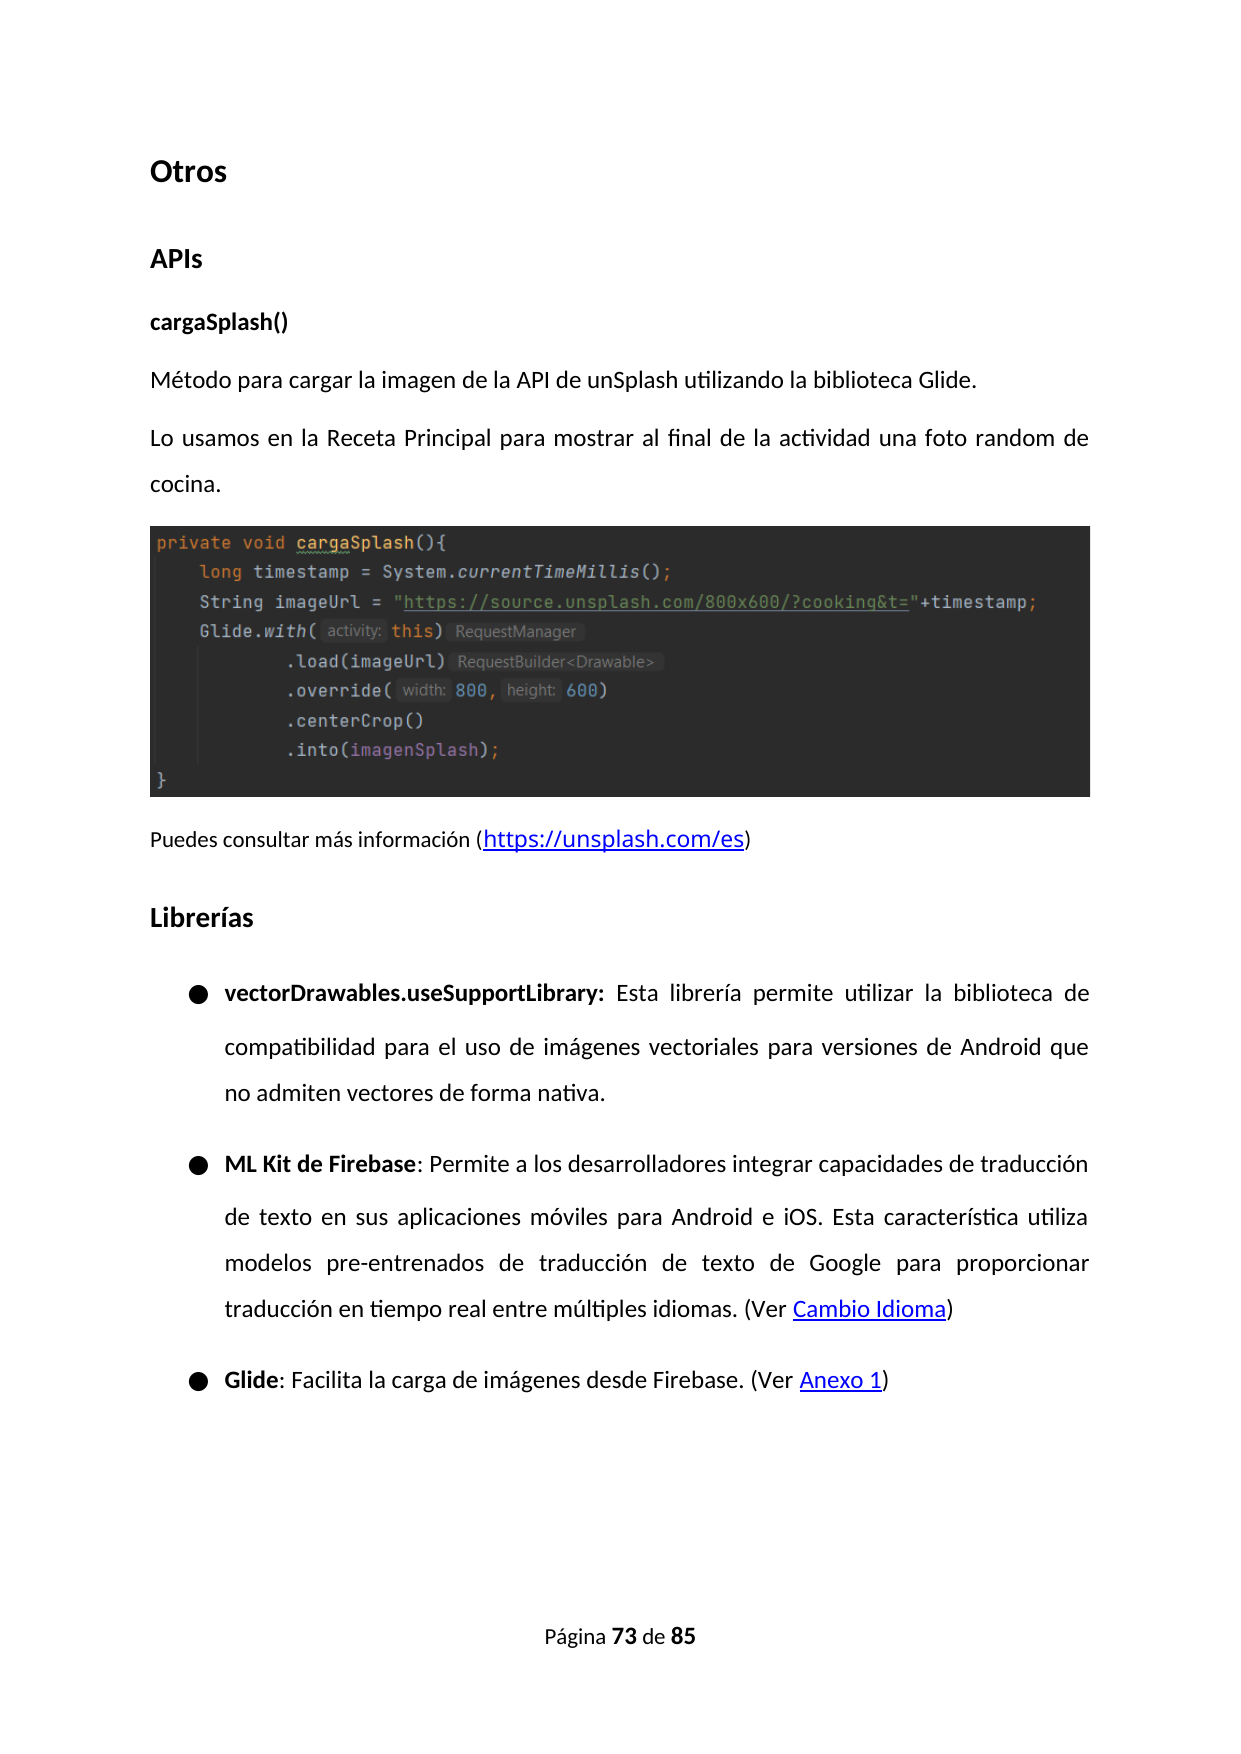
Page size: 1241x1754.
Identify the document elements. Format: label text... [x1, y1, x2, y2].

text Puedes consultar más información (https://unsplash.com/es) [150, 823, 1090, 854]
list Glide: Facilita la carga de imágenes desde Firebase. (Ver Anexo 1) [187, 1351, 1090, 1402]
list ML Kit de Firebase: Permite a los desarrolladores integrar capacidades de traducción de texto en sus aplicaciones móviles para Android e iOS. Esta característica utiliza modelos pre-entrenados de traducción de texto de Google para proporcionar traducción en tiempo real entre múltiples idiomas. (Ver Cambio Idioma) [187, 1135, 1090, 1323]
text Método para cargar la imagen de la API de unSplash utilizando la biblioteca Glide. [150, 364, 1090, 395]
text Lo usamos en la Receta Principal para mostrar al final de la actividad una foto random de cocina. [150, 423, 1090, 499]
subtitle Librerías [150, 899, 1090, 934]
subtitle APIs [150, 240, 1090, 276]
picture [150, 526, 1091, 797]
list vectorDrawables.useSupportLibrary: Esta librería permite utilizar la biblioteca de compatibilidad para el uso de imágenes vectoriales para versiones de Android que no admiten vectores de forma nativa. [187, 965, 1090, 1107]
text cargaSplash() [150, 306, 1090, 337]
subtitle Otros [150, 150, 1090, 191]
